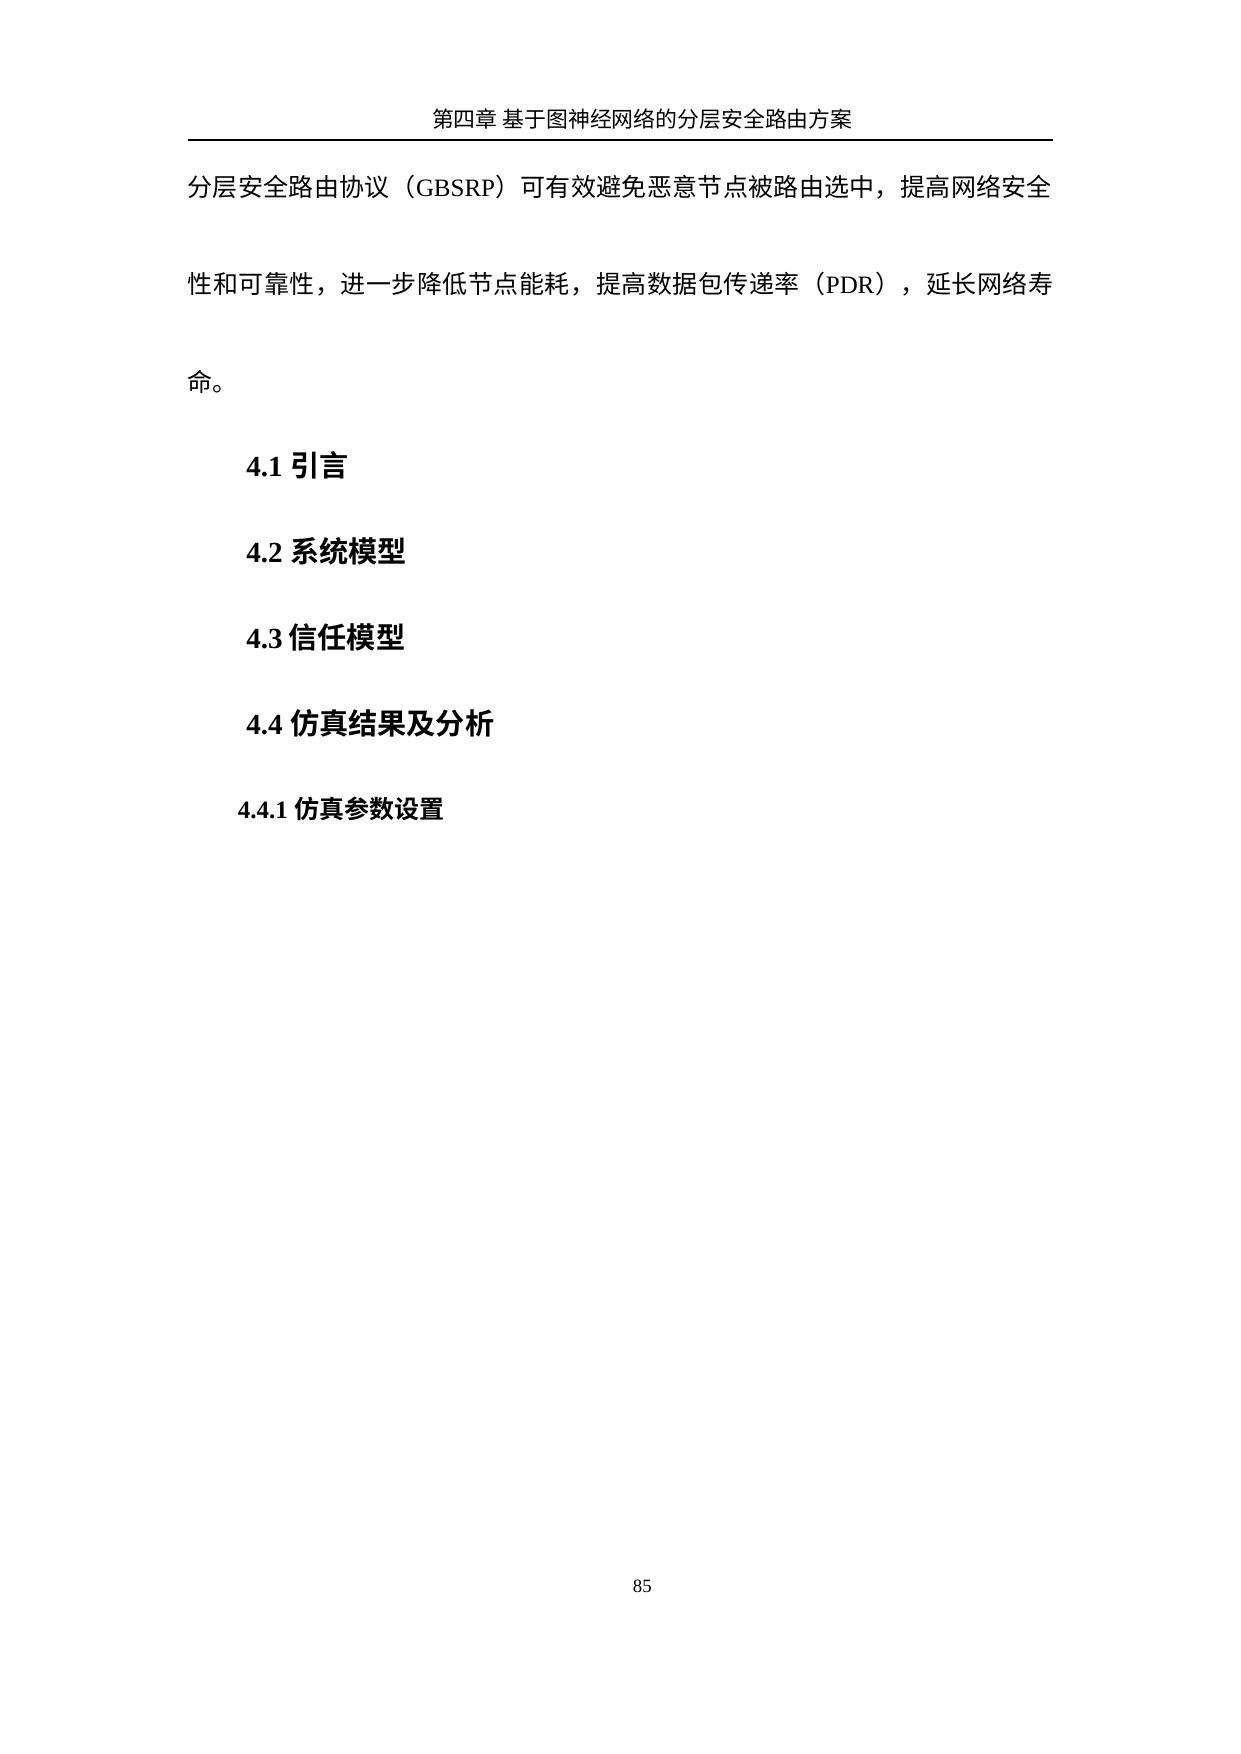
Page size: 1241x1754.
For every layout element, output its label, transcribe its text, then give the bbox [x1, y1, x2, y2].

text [187, 153, 1053, 413]
text 4.1 引言 [187, 431, 1053, 496]
text 4.3信任模型 [187, 603, 1053, 668]
text 4.2 系统模型 [187, 517, 1053, 582]
text 4.4.1 仿真参数设置 [187, 776, 1053, 841]
text 4.4 仿真结果及分析 [187, 689, 1053, 754]
